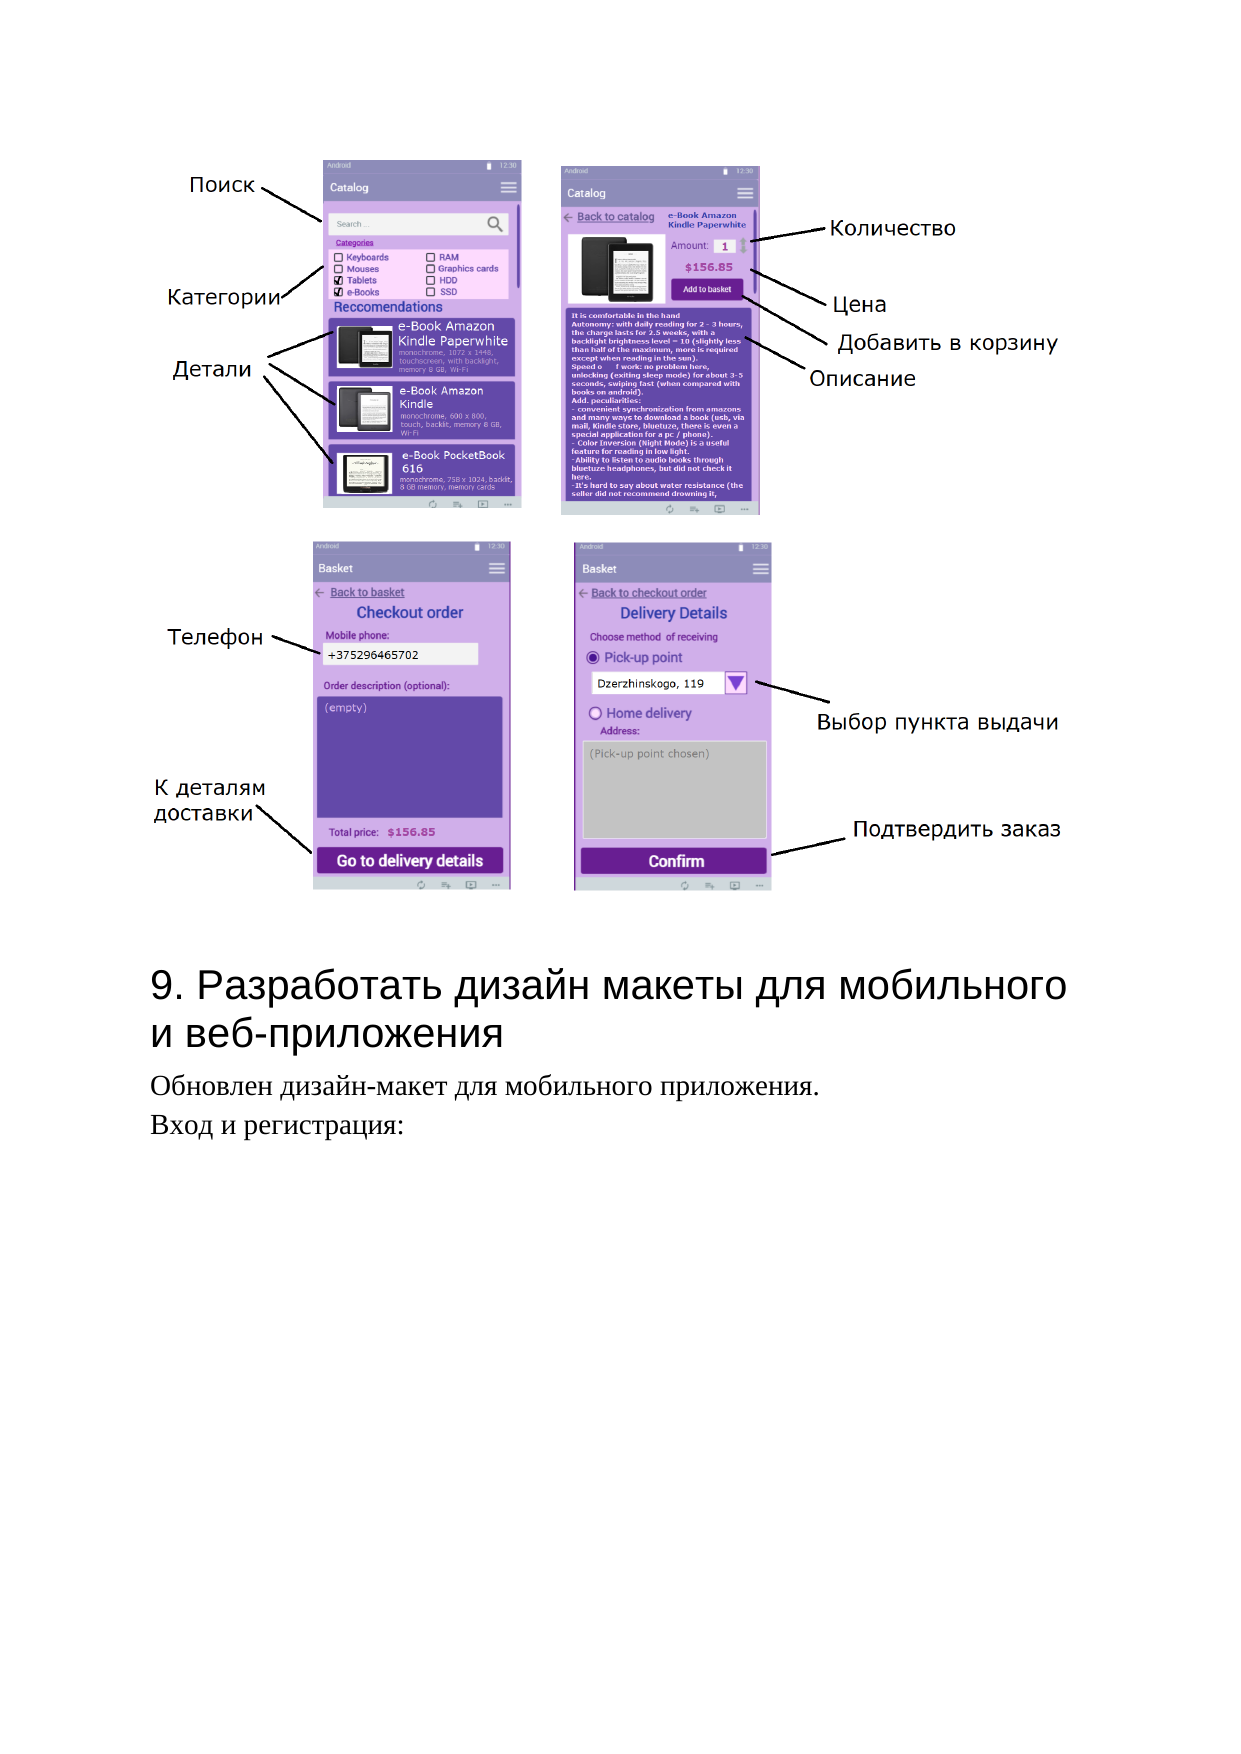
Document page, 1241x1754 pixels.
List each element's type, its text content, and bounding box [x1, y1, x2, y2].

text Вход и регистрация: [150, 1107, 1090, 1141]
text Обновлен дизайн-макет для мобильного приложения. [150, 1068, 1090, 1102]
subtitle 9. Разработать дизайн макеты для мобильного и веб-приложения [150, 960, 1090, 1056]
picture [150, 150, 1091, 915]
